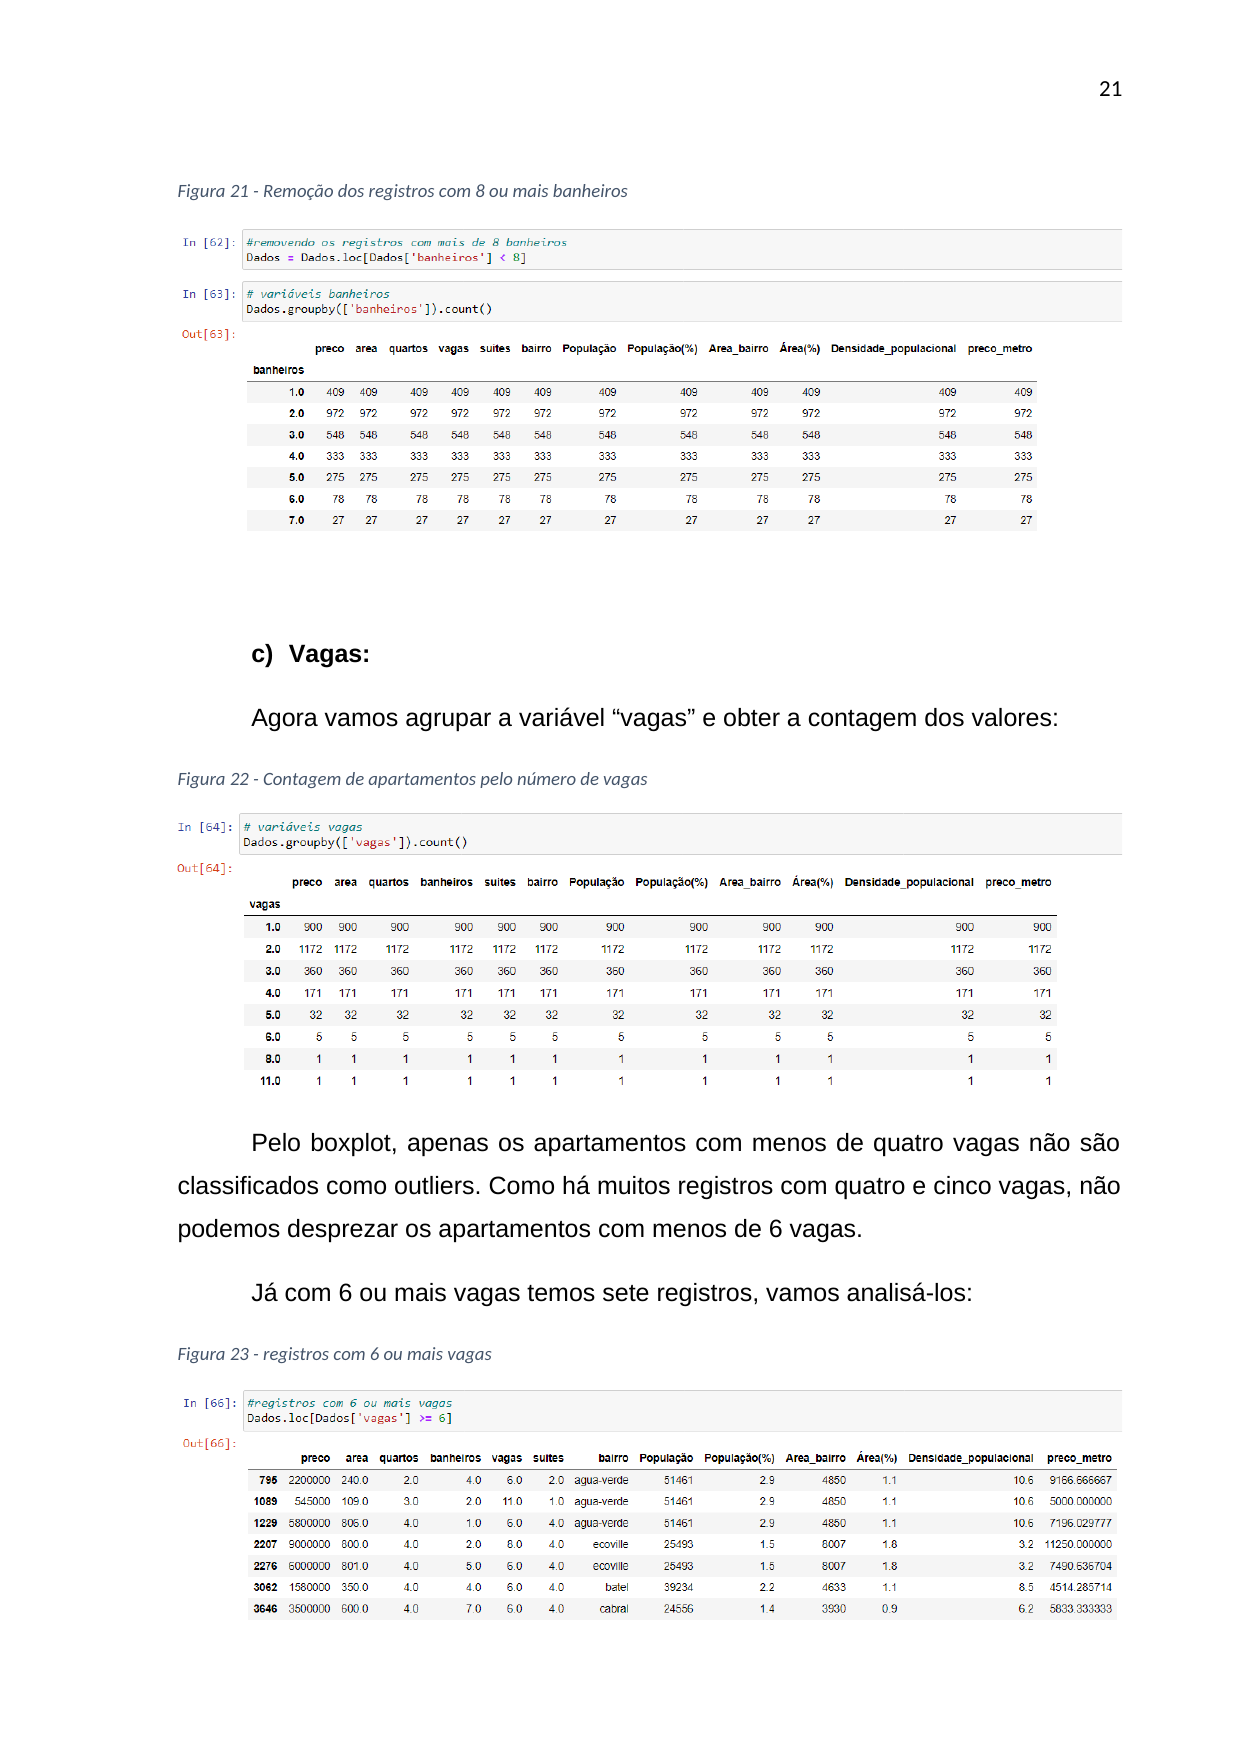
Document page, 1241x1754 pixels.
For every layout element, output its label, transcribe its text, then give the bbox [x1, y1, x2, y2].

text Pelo boxplot, apenas os apartamentos com menos de quatro vagas não são classificados como outliers. Como há muitos registros com quatro e cinco vagas, não podemos desprezar os apartamentos com menos de 6 vagas. [177, 1128, 1122, 1243]
picture [177, 810, 1123, 1094]
text Já com 6 ou mais vagas temos sete registros, vamos analisá-los: [177, 1278, 1122, 1307]
list Vagas: [251, 639, 1122, 668]
picture [177, 1385, 1123, 1624]
picture [177, 223, 1123, 541]
text Agora vamos agrupar a variável “vagas” e obter a contagem dos valores: [177, 703, 1122, 732]
